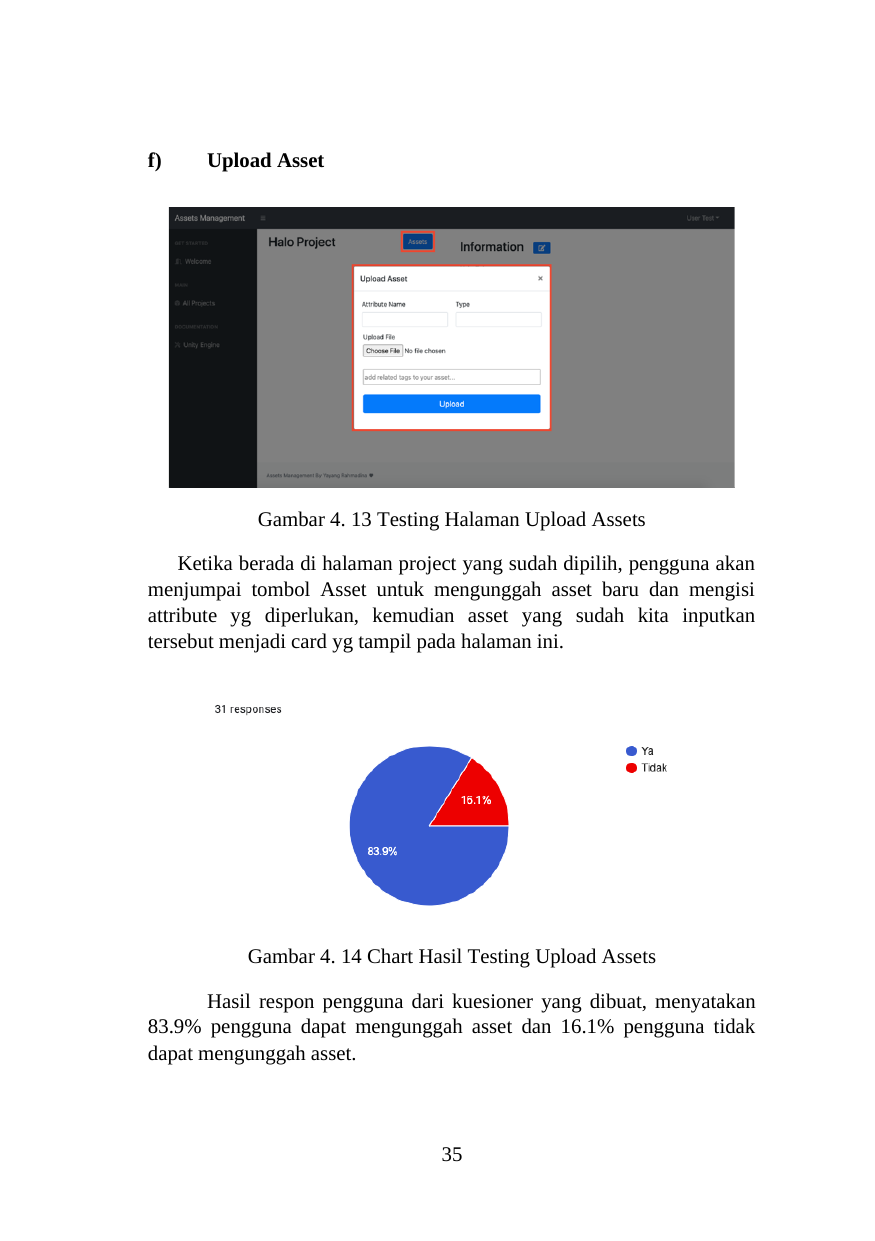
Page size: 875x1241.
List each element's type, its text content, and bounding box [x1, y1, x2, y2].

picture [207, 699, 697, 926]
text Gambar 4. 14 Chart Hasil Testing Upload Assets [148, 944, 756, 968]
picture [168, 207, 735, 488]
text Hasil respon pengguna dari kuesioner yang dibuat, menyatakan 83.9% pengguna dapat mengunggah asset dan 16.1% pengguna tidak dapat mengunggah asset. [148, 988, 756, 1064]
text Gambar 4. 13 Testing Halaman Upload Assets [148, 506, 756, 531]
text Ketika berada di halaman project yang sudah dipilih, pengguna akan menjumpai tombol Asset untuk mengunggah asset baru dan mengisi attribute yg diperlukan, kemudian asset yang sudah kita inputkan tersebut menjadi card yg tampil pada halaman ini. [148, 551, 756, 653]
list Upload Asset [148, 148, 756, 172]
